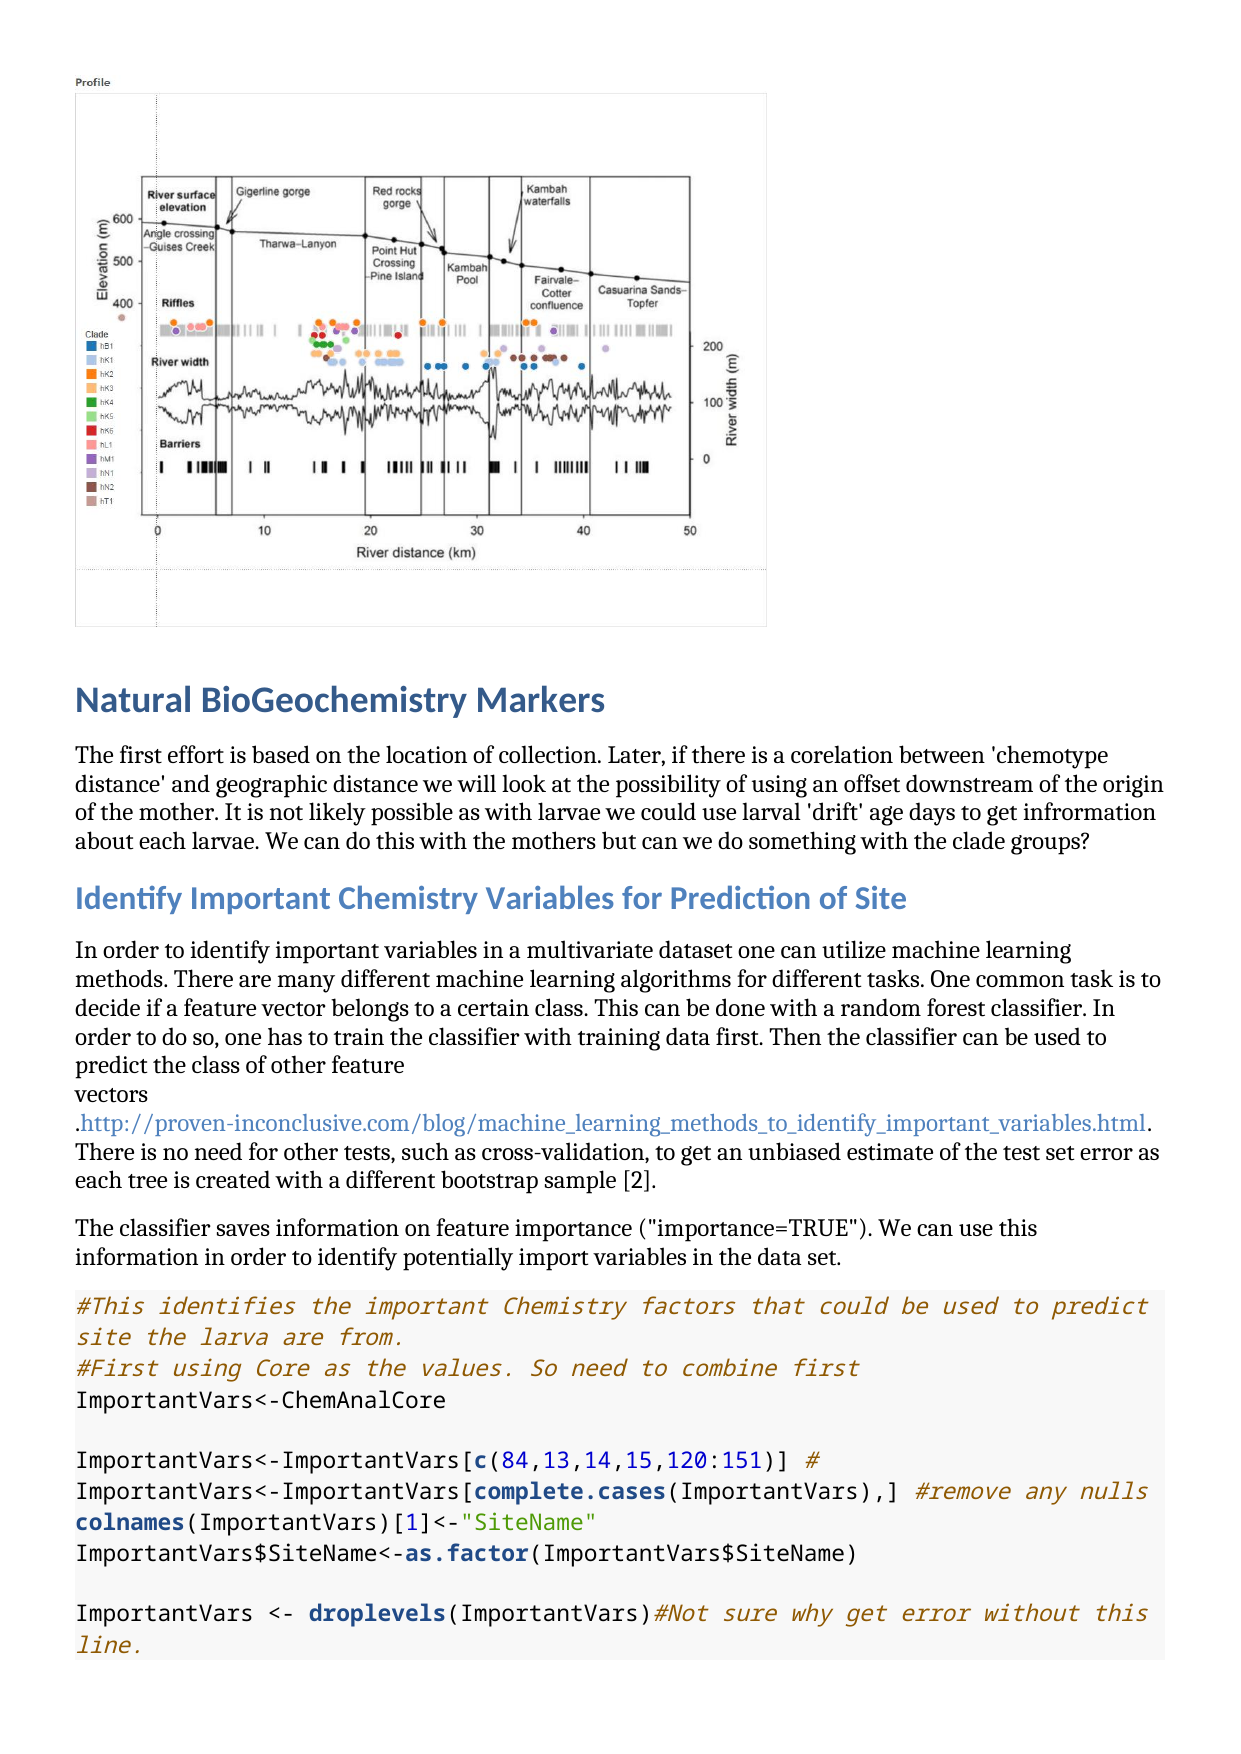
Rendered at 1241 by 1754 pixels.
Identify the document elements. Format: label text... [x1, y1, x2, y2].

subtitle Identify Important Chemistry Variables for Prediction of Site [75, 877, 1165, 917]
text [75, 1290, 1165, 1660]
subtitle Natural BioGeochemistry Markers [75, 676, 1165, 722]
picture [75, 75, 767, 627]
text In order to identify important variables in a multivariate dataset one can utilize machine learning methods. There are many different machine learning algorithms for different tasks. One common task is to decide if a feature vector belongs to a certain class. This can be done with a random forest classifier. In order to do so, one has to train the classifier with training data first. Then the classifier can be used to predict the class of other feature vectors.http://proven-inconclusive.com/blog/machine_learning_methods_to_identify_important_variables.html. There is no need for other tests, such as cross-validation, to get an unbiased estimate of the test set error as each tree is created with a different bootstrap sample [2]. [75, 936, 1165, 1195]
text The first effort is based on the location of collection. Later, if there is a corelation between 'chemotype distance' and geographic distance we will look at the possibility of using an offset downstream of the origin of the mother. It is not likely possible as with larvae we could use larval 'drift' age days to get infrormation about each larvae. We can do this with the mothers but can we do something with the clade groups? [75, 741, 1165, 856]
text The classifier saves information on feature importance ("importance=TRUE"). We can use this information in order to identify potentially import variables in the data set. [75, 1214, 1165, 1271]
